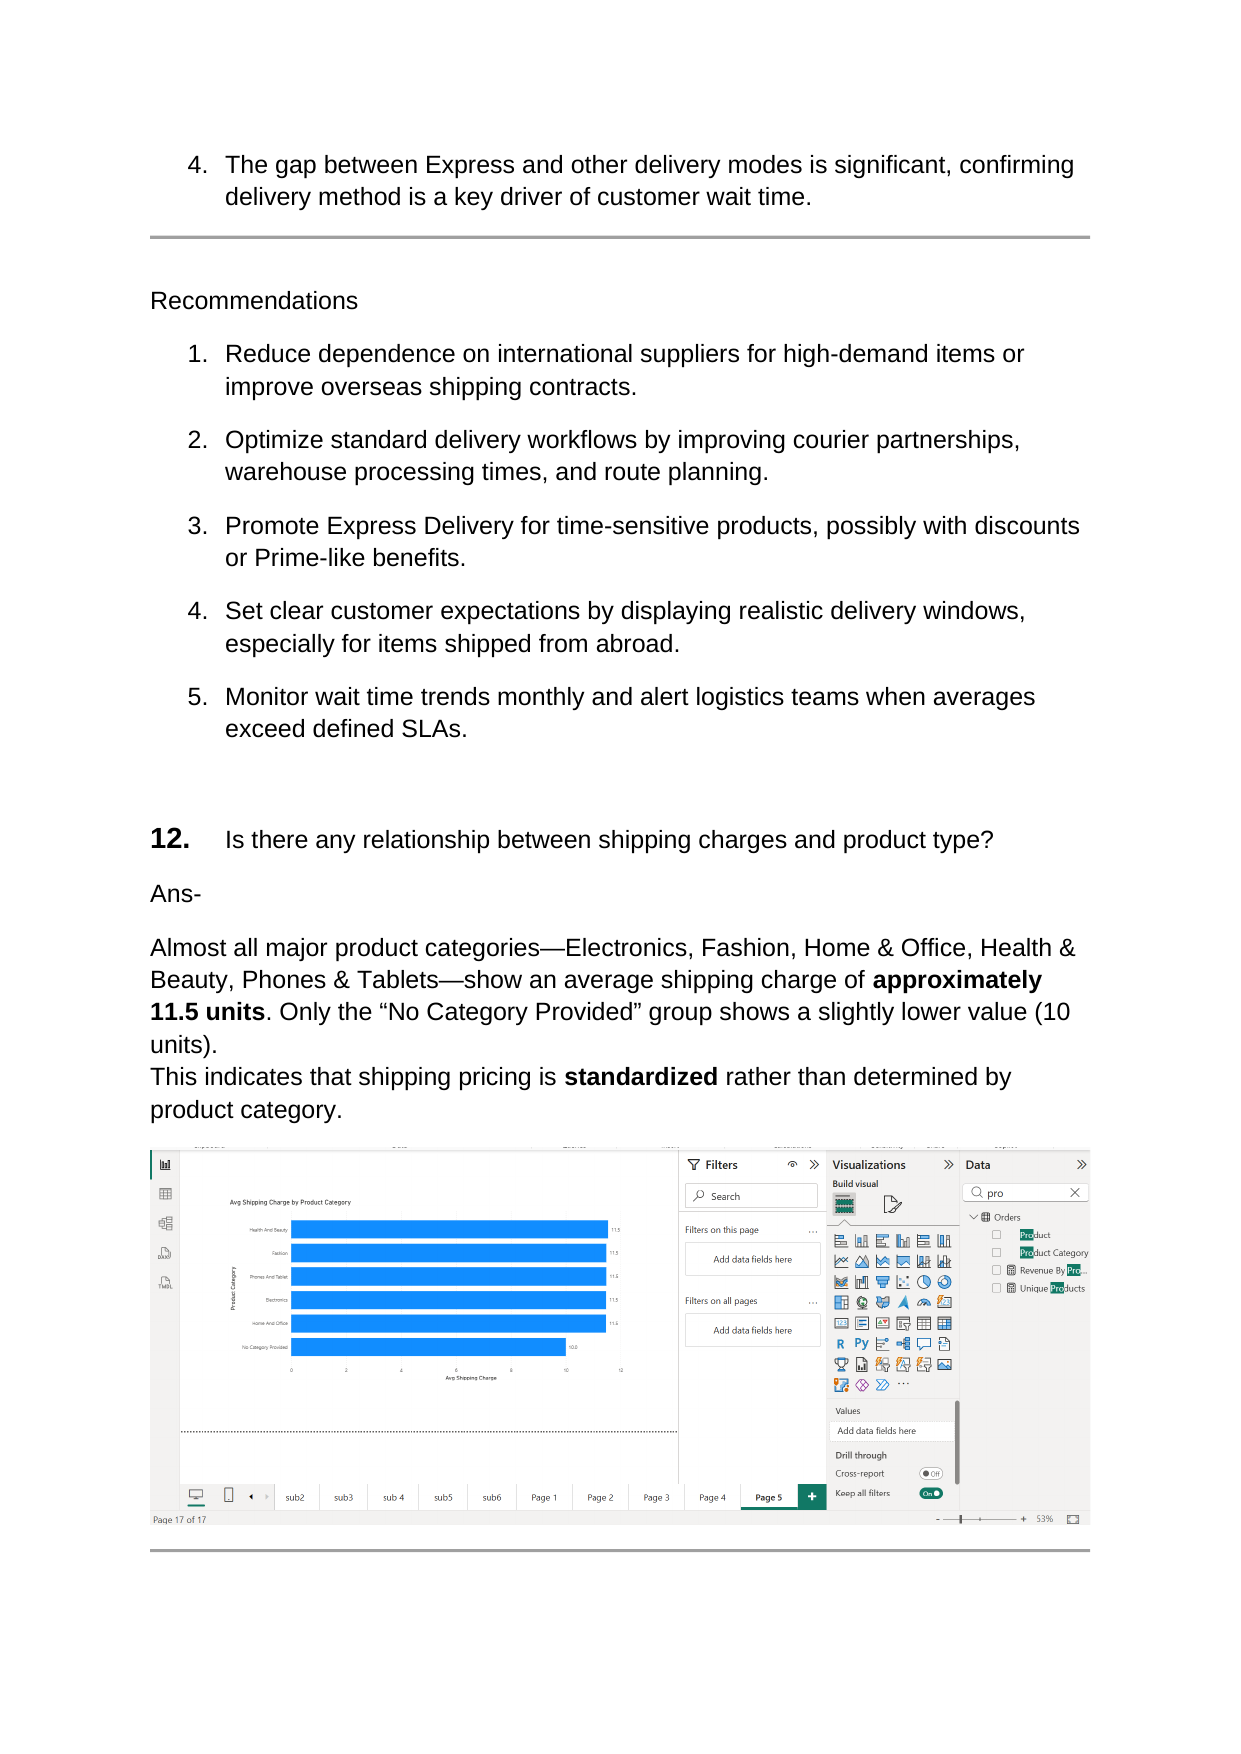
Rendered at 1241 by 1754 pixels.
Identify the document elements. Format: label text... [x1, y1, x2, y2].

text Almost all major product categories—Electronics, Fashion, Home & Office, Health & Beauty, Phones & Tablets—show an average shipping charge of approximately 11.5 units. Only the “No Category Provided” group shows a slightly lower value (10 units). This indicates that shipping pricing is standardized rather than determined by product category. [150, 933, 1090, 1123]
list Promote Express Delivery for time-sensitive products, possibly with discounts or Prime-like benefits. [187, 511, 1090, 572]
list Set clear customer expectations by displaying realistic delivery windows, especially for items shipped from abroad. [187, 596, 1090, 657]
list The gap between Express and other delivery modes is significant, confirming delivery method is a key driver of customer wait time. [187, 150, 1090, 211]
text Ans- [150, 879, 1090, 908]
text Recommendations [150, 286, 1090, 315]
list Monitor wait time trends monthly and alert logistics teams when averages exceed defined SLAs. [187, 682, 1090, 743]
list Optimize standard delivery workflows by improving courier partnerships, warehouse processing times, and route planning. [187, 425, 1090, 486]
list Reduce dependence on international suppliers for high-demand items or improve overseas shipping contracts. [187, 339, 1090, 401]
picture [150, 1147, 1091, 1525]
list Is there any relationship between shipping charges and product type? [150, 821, 1090, 854]
